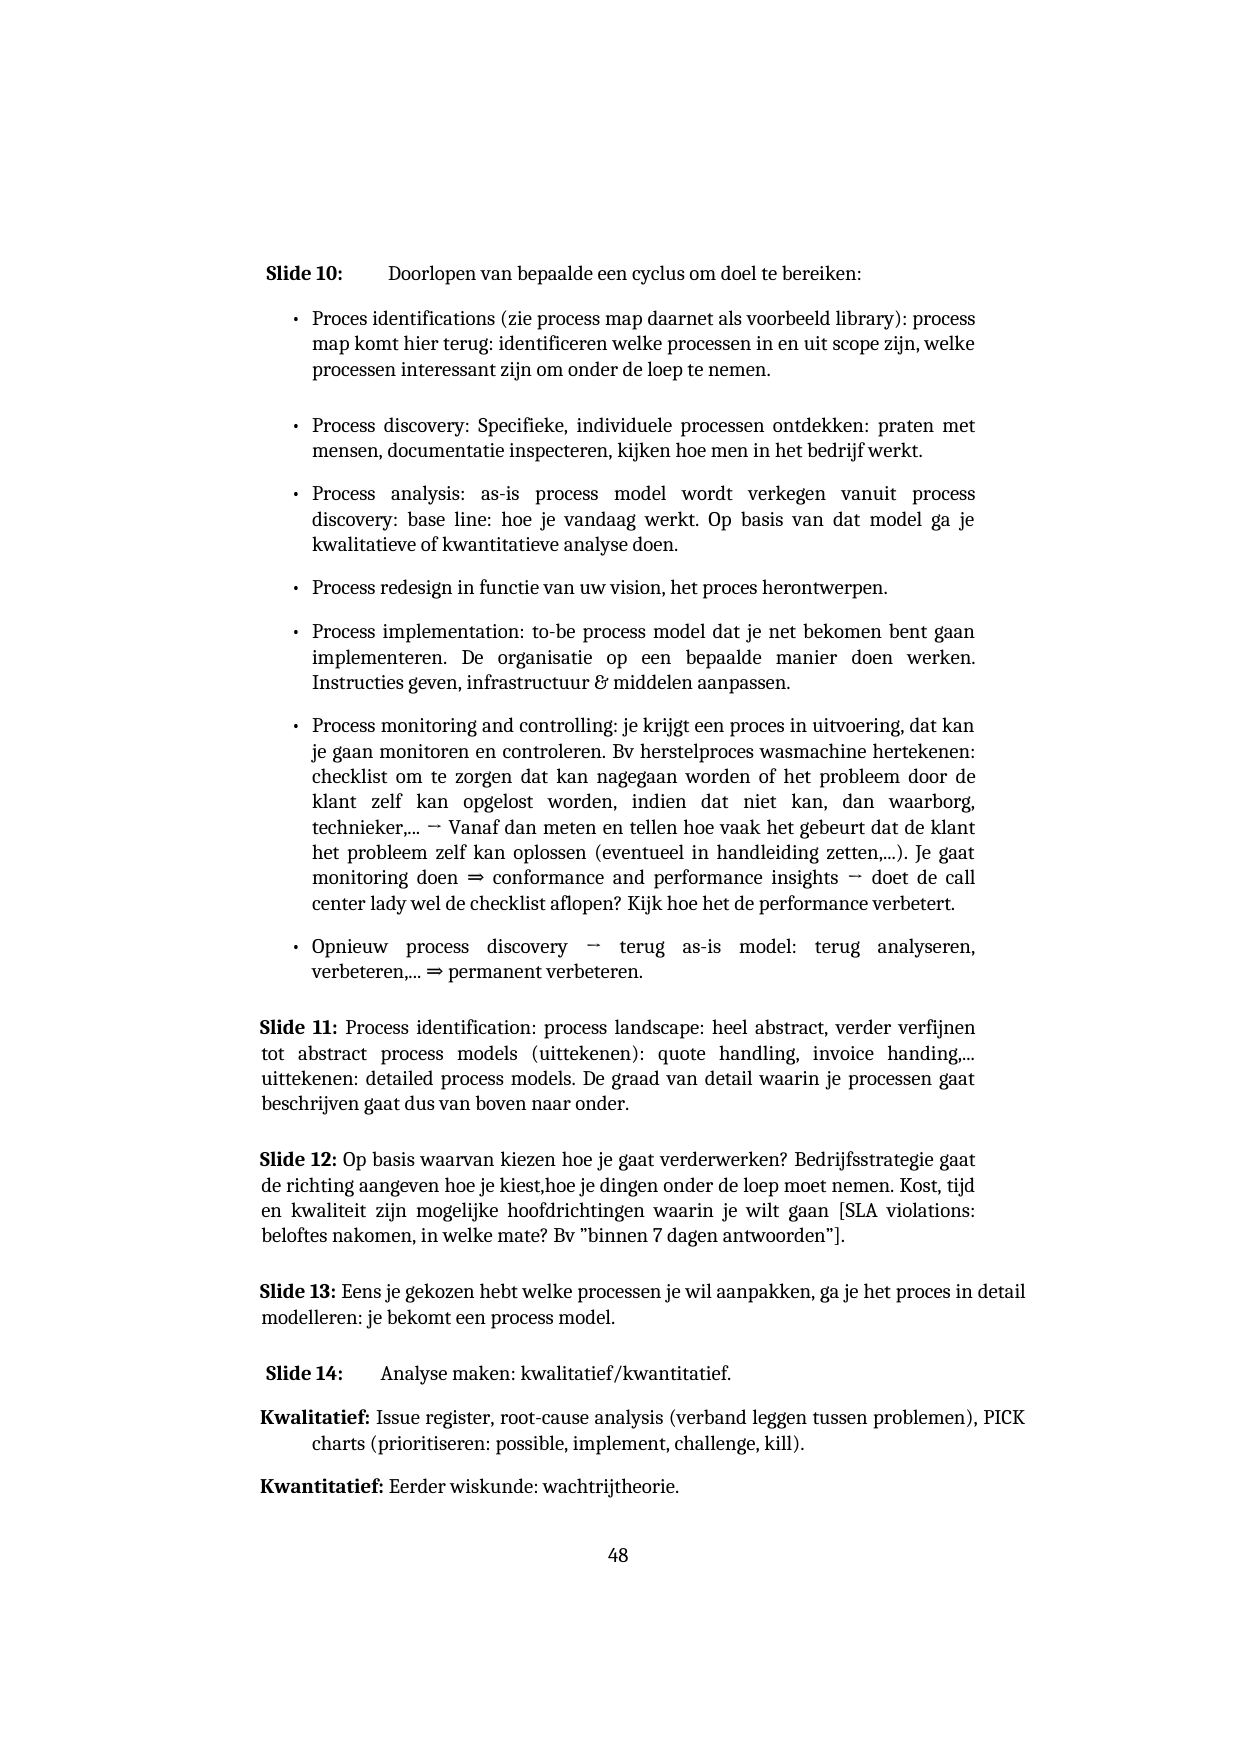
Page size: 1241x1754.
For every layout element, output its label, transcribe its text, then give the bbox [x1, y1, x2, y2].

text Slide 13: Eens je gekozen hebt welke processen je wil aanpakken, ga je het proces in detail modelleren: je bekomt een process model. [260, 1280, 1026, 1329]
list Opnieuw process discovery → terug as-is model: terug analyseren, verbeteren,... ⇒ permanent verbeteren. [291, 934, 976, 984]
text Slide 10: Doorlopen van bepaalde een cyclus om doel te bereiken: [127, 262, 1026, 286]
list Process discovery: Specifieke, individuele processen ontdekken: praten met mensen, documentatie inspecteren, kijken hoe men in het bedrijf werkt. [291, 413, 976, 463]
list Process monitoring and controlling: je krijgt een proces in uitvoering, dat kan je gaan monitoren en controleren. Bv herstelproces wasmachine hertekenen: checklist om te zorgen dat kan nagegaan worden of het probleem door de klant zelf kan opgelost worden, indien dat niet kan, dan waarborg, technieker,... → Vanaf dan meten en tellen hoe vaak het gebeurt dat de klant het probleem zelf kan oplossen (eventueel in handleiding zetten,...). Je gaat monitoring doen ⇒ conformance and performance insights → doet de call center lady wel de checklist aflopen? Kijk hoe het de performance verbetert. [291, 714, 976, 915]
text Slide 14: Analyse maken: kwalitatief/kwantitatief. [127, 1361, 1026, 1385]
text Kwalitatief: Issue register, root-cause analysis (verband leggen tussen problemen), PICK charts (prioritiseren: possible, implement, challenge, kill). [260, 1406, 1026, 1455]
list Process analysis: as-is process model wordt verkegen vanuit process discovery: base line: hoe je vandaag werkt. Op basis van dat model ga je kwalitatieve of kwantitatieve analyse doen. [291, 482, 976, 557]
text Slide 11: Process identification: process landscape: heel abstract, verder verfijnen tot abstract process models (uittekenen): quote handling, invoice handing,... uittekenen: detailed process models. De graad van detail waarin je processen gaat beschrijven gaat dus van boven naar onder. [260, 1016, 976, 1116]
text Slide 12: Op basis waarvan kiezen hoe je gaat verderwerken? Bedrijfsstrategie gaat de richting aangeven hoe je kiest,hoe je dingen onder de loep moet nemen. Kost, tijd en kwaliteit zijn mogelijke hoofdrichtingen waarin je wilt gaan [SLA violations: beloftes nakomen, in welke mate? Bv ”binnen 7 dagen antwoorden”]. [260, 1148, 976, 1248]
list Proces identifications (zie process map daarnet als voorbeeld library): process map komt hier terug: identificeren welke processen in en uit scope zijn, welke processen interessant zijn om onder de loep te nemen. [291, 307, 976, 381]
text Kwantitatief: Eerder wiskunde: wachtrijtheorie. [260, 1474, 819, 1498]
list Process redesign in functie van uw vision, het proces herontwerpen. [291, 576, 976, 600]
list Process implementation: to-be process model dat je net bekomen bent gaan implementeren. De organisatie op een bepaalde manier doen werken. Instructies geven, infrastructuur & middelen aanpassen. [291, 620, 976, 695]
